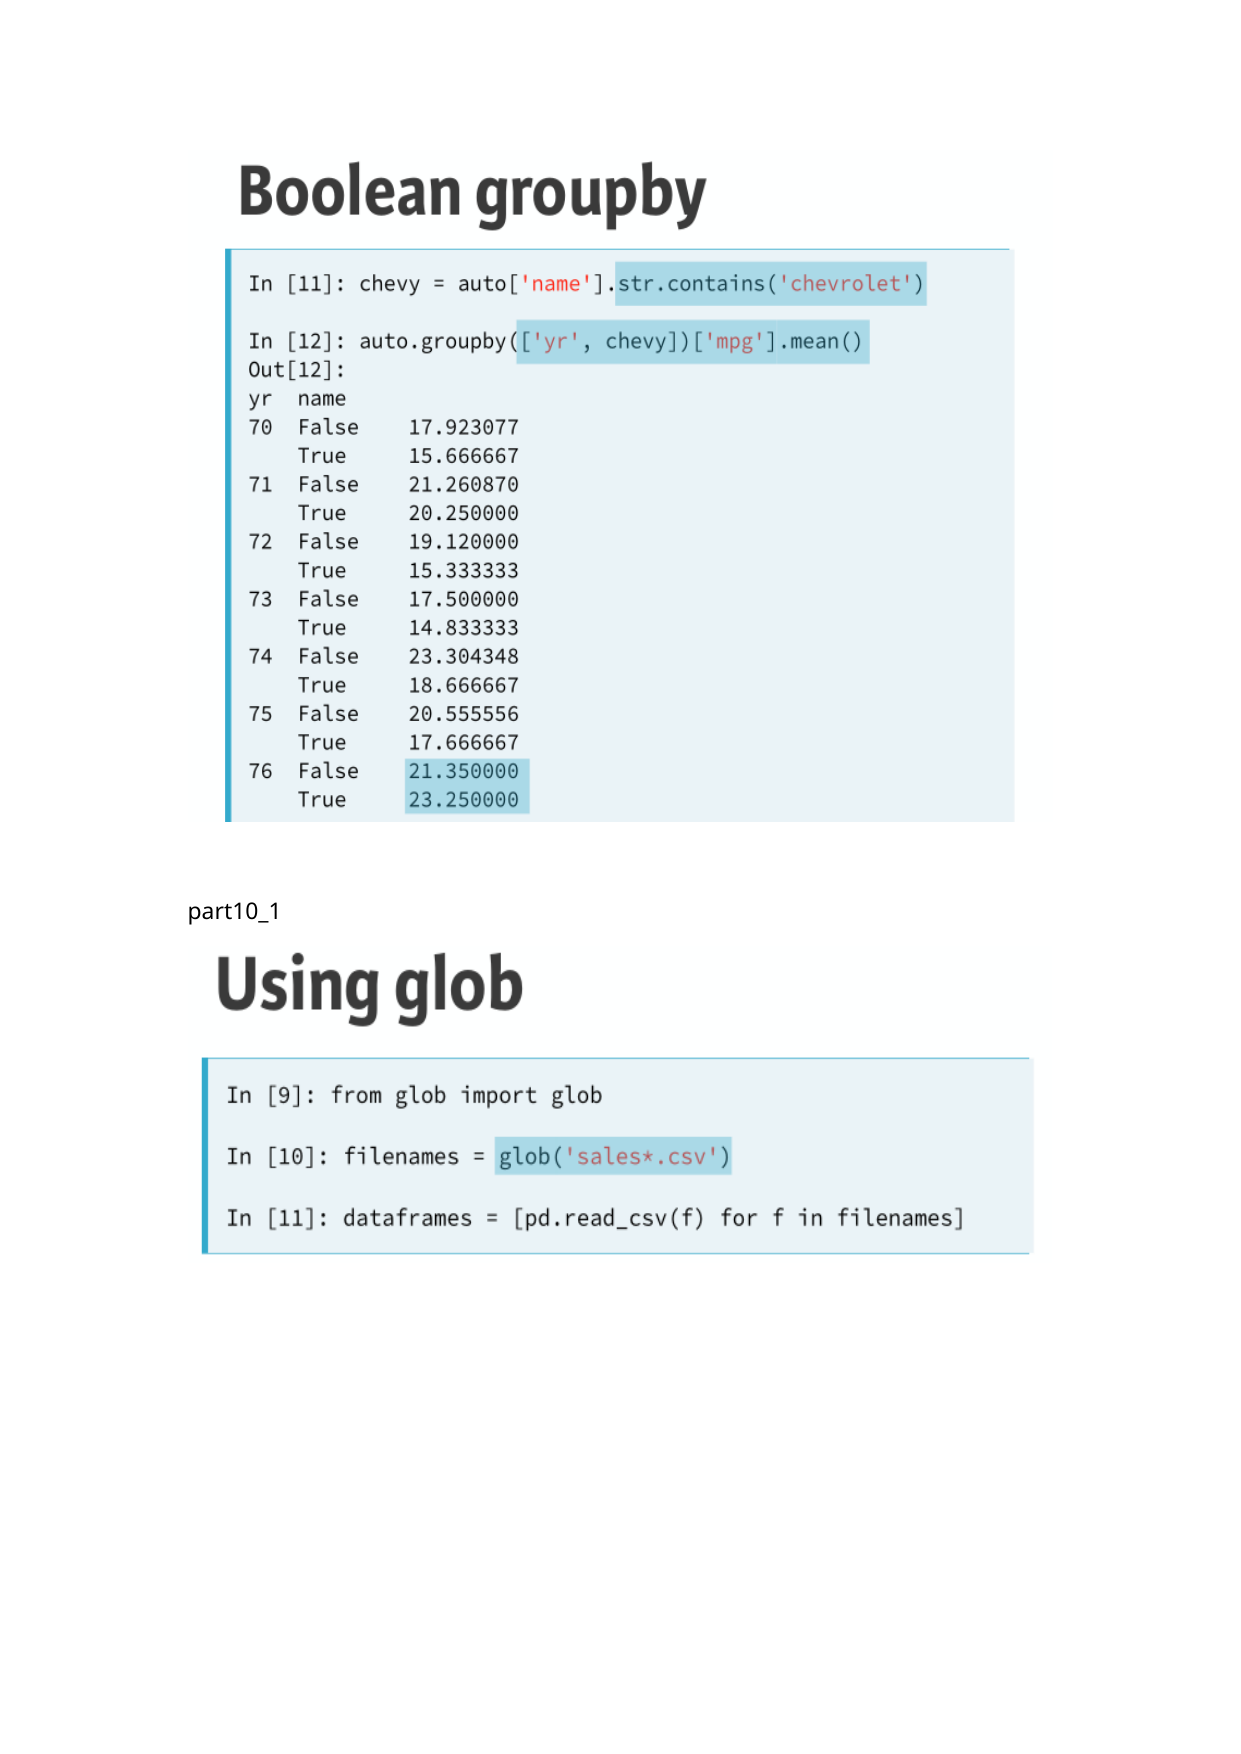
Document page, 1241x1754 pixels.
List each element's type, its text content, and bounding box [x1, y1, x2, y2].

picture [187, 150, 1053, 822]
picture [187, 946, 1053, 1263]
text part10_1 [187, 895, 1053, 926]
